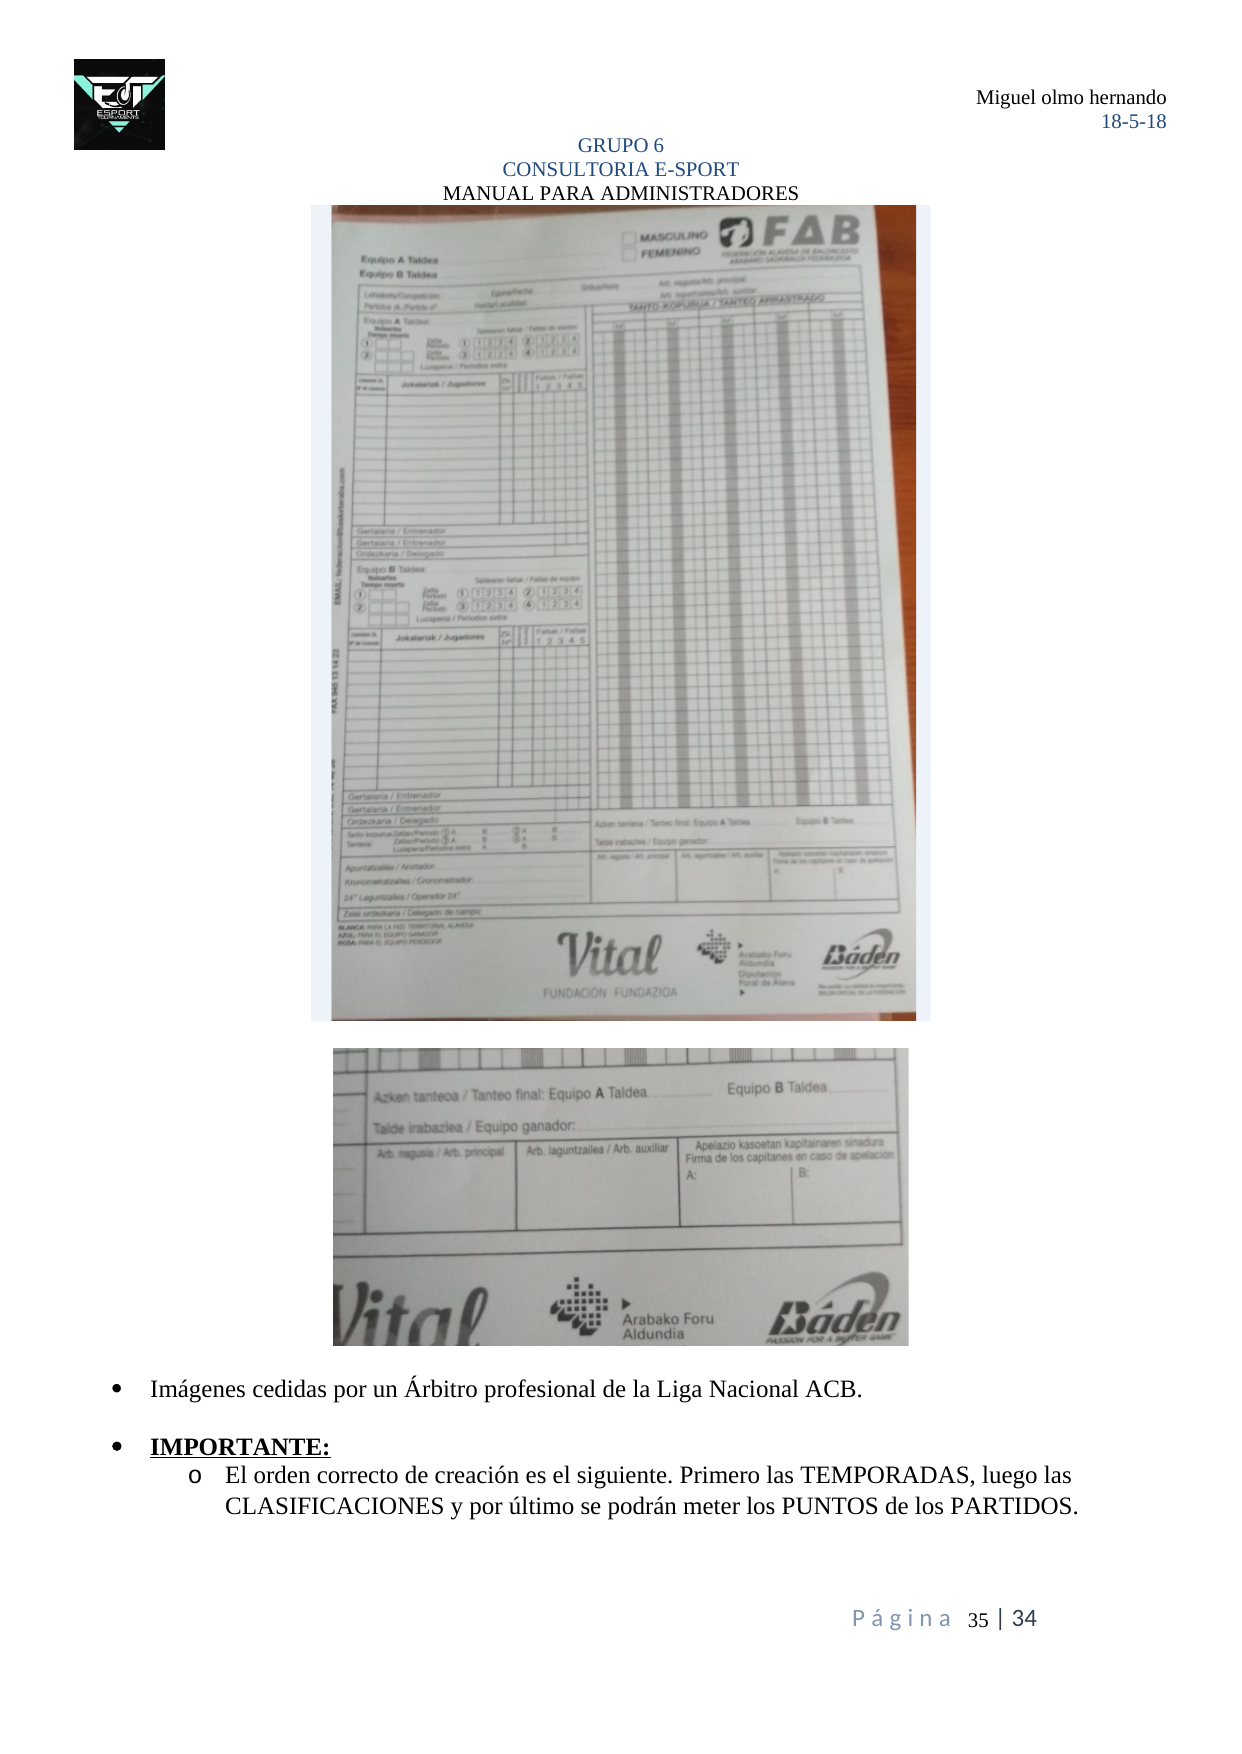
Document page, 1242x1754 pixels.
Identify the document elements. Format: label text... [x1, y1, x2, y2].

list IMPORTANTE: [112, 1432, 1167, 1460]
picture [311, 205, 931, 1021]
list El orden correcto de creación es el siguiente. Primero las TEMPORADAS, luego las CLASIFICACIONES y por último se podrán meter los PUNTOS de los PARTIDOS. [187, 1460, 1167, 1520]
picture [74, 59, 165, 150]
picture [333, 1048, 909, 1346]
list Imágenes cedidas por un Árbitro profesional de la Liga Nacional ACB. [112, 1374, 1167, 1403]
